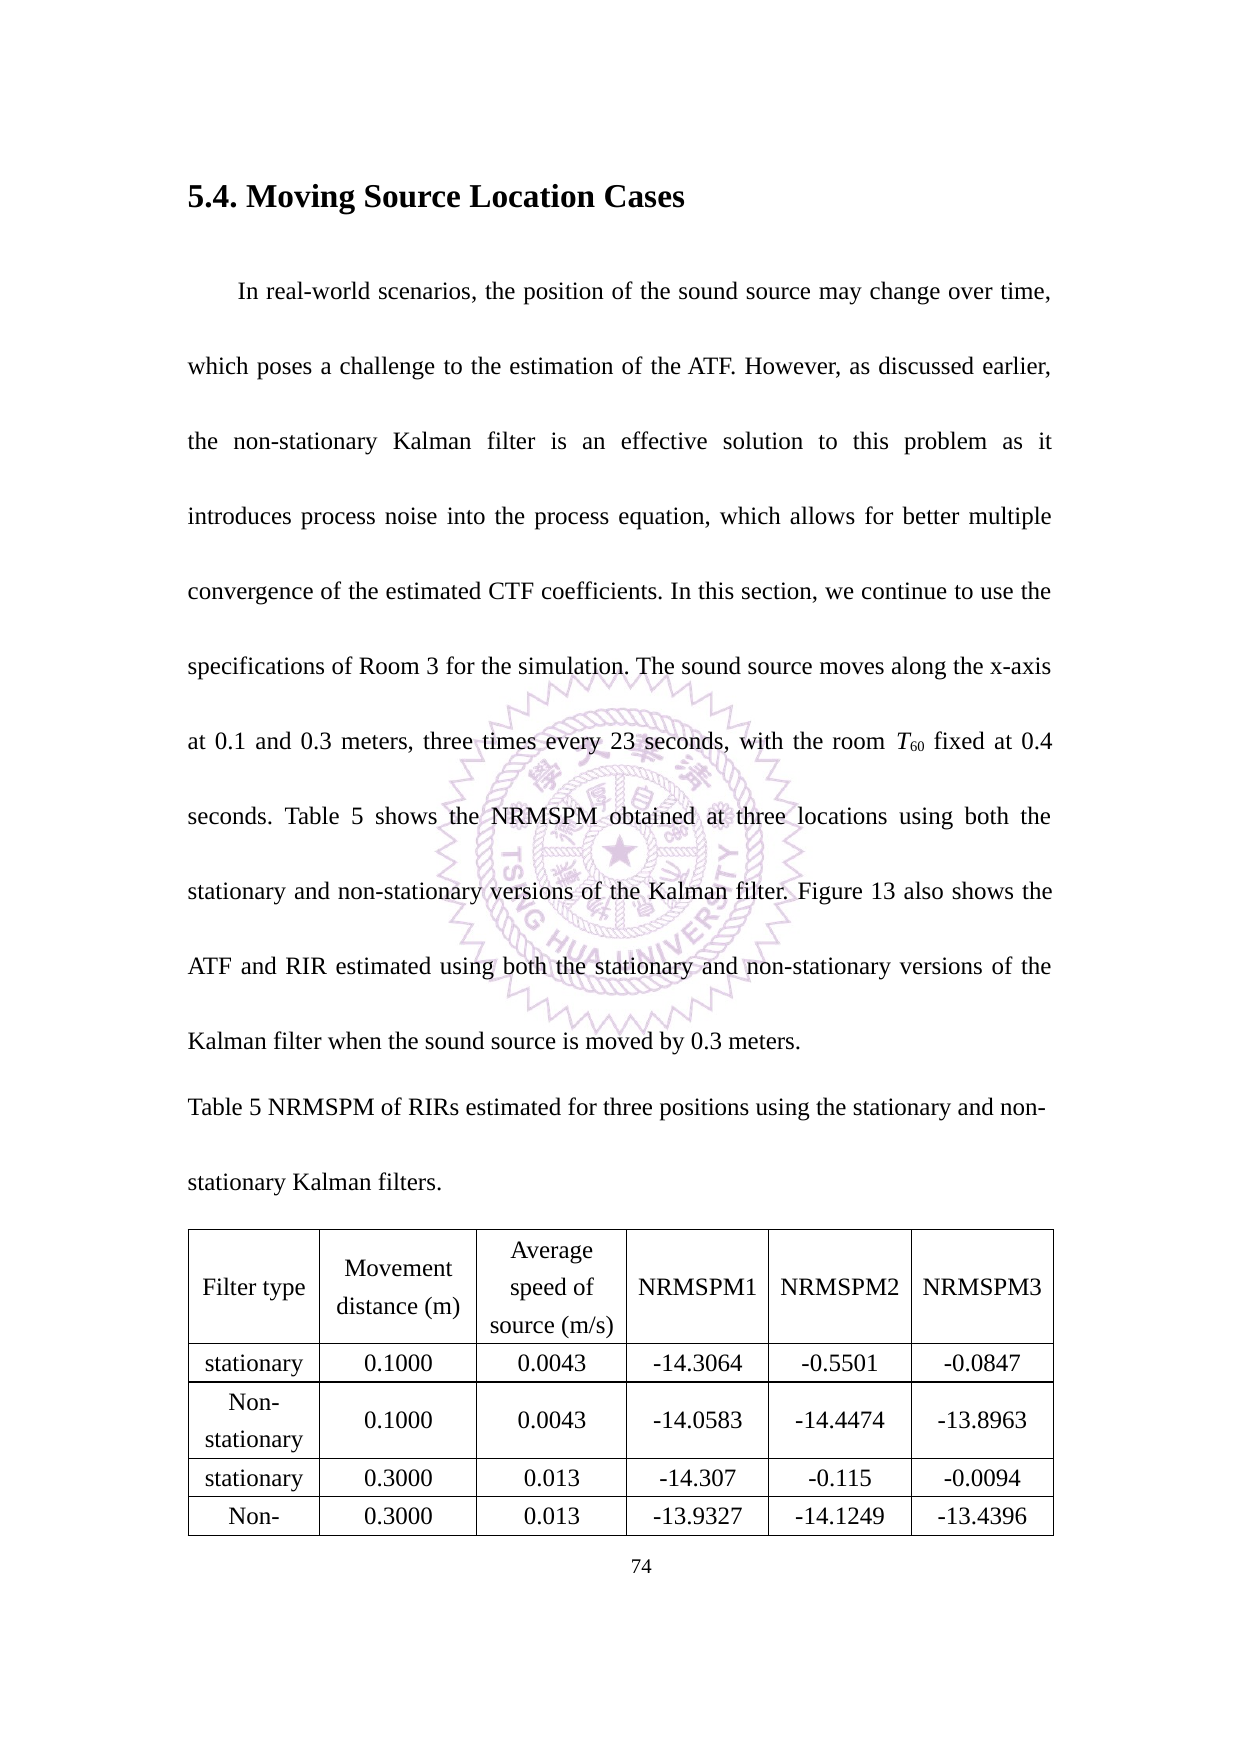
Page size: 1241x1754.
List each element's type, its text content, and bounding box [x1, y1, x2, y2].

table_cell 0.3000 [320, 1459, 476, 1496]
table_cell -0.0094 [912, 1459, 1053, 1496]
table_cell -14.3064 [627, 1344, 768, 1381]
table_cell -14.1249 [769, 1497, 911, 1534]
table_cell -13.4396 [912, 1497, 1053, 1534]
text In real-world scenarios, the position of the sound source may change over time, which poses a challenge to the estimation of the ATF. However, as discussed earlier, the non-stationary Kalman filter is an effective solution to this problem as it introduces process noise into the process equation, which allows for better multiple convergence of the estimated CTF coefficients. In this section, we continue to use the specifications of Room 3 for the simulation. The sound source moves along the x-axis at 0.1 and 0.3 meters, three times every 23 seconds, with the room T60 fixed at 0.4 seconds. Table 5 shows the NRMSPM obtained at three locations using both the stationary and non-stationary versions of the Kalman filter. Figure 13 also shows the ATF and RIR estimated using both the stationary and non-stationary versions of the Kalman filter when the sound source is moved by 0.3 meters. [187, 272, 1053, 1059]
table_cell -14.4474 [769, 1383, 911, 1457]
table_cell -14.0583 [627, 1383, 768, 1457]
text 5.4. Moving Source Location Cases [187, 158, 1053, 233]
table_cell -13.8963 [912, 1383, 1053, 1457]
table_cell 0.0043 [477, 1383, 626, 1457]
table_header Movement distance (m) [320, 1230, 476, 1343]
table_header Filter type [189, 1230, 319, 1343]
table_cell 0.1000 [320, 1344, 476, 1381]
table_cell Non-stationary [189, 1497, 319, 1534]
table_cell -14.307 [627, 1459, 768, 1496]
table_header NRMSPM1 [627, 1230, 768, 1343]
table_cell 0.3000 [320, 1497, 476, 1534]
table_cell 0.0043 [477, 1344, 626, 1381]
table_cell -0.115 [769, 1459, 911, 1496]
table_cell -13.9327 [627, 1497, 768, 1534]
table_header Average speed of source (m/s) [477, 1230, 626, 1343]
table_cell 0.1000 [320, 1383, 476, 1457]
table_cell stationary [189, 1344, 319, 1381]
table_cell Non-stationary [189, 1383, 319, 1457]
table_cell stationary [189, 1459, 319, 1496]
table_header NRMSPM3 [912, 1230, 1053, 1343]
table_cell 0.013 [477, 1459, 626, 1496]
table_cell -0.0847 [912, 1344, 1053, 1381]
table_cell 0.013 [477, 1497, 626, 1534]
table_cell -0.5501 [769, 1344, 911, 1381]
table_header NRMSPM2 [769, 1230, 911, 1343]
